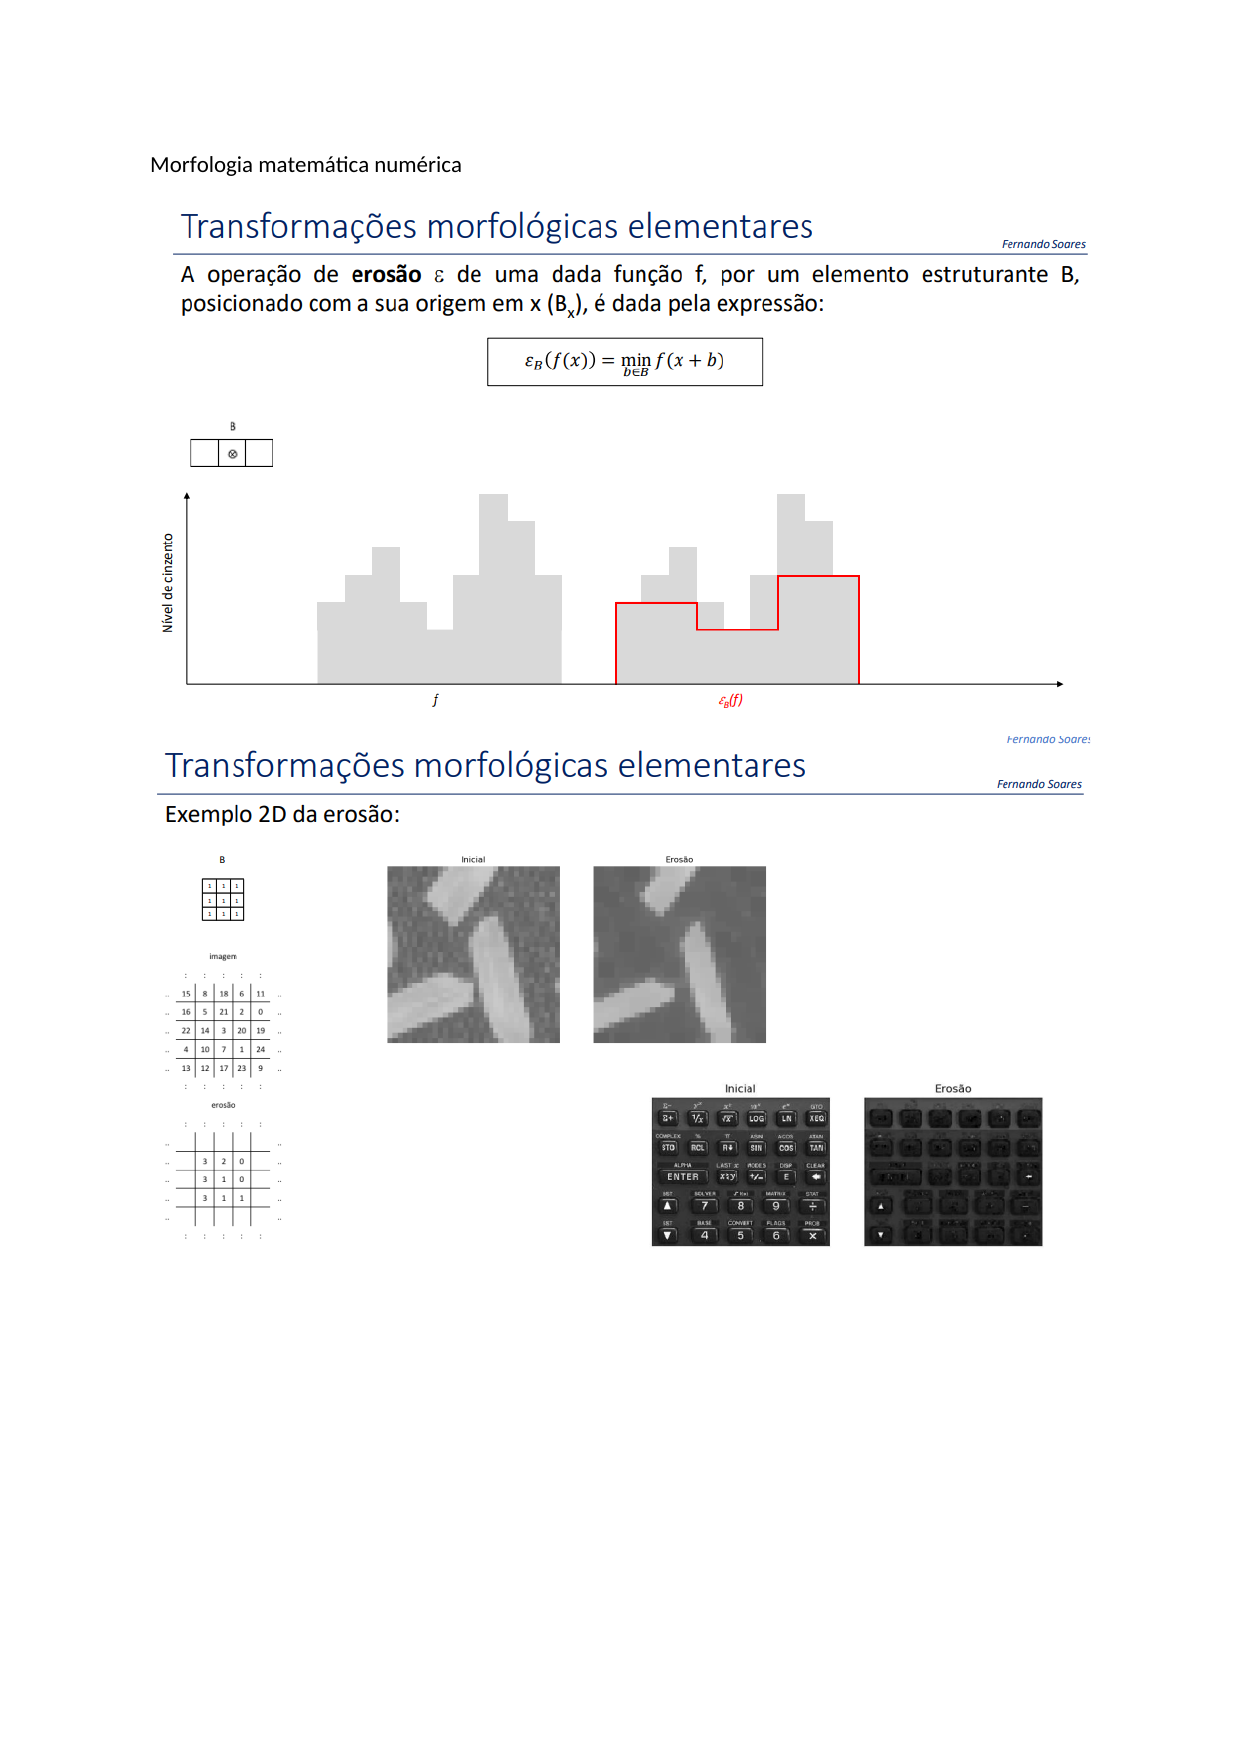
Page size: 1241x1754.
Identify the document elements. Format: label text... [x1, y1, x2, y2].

picture [150, 196, 1091, 718]
text Morfologia matemática numérica [150, 150, 1090, 178]
picture [150, 736, 1091, 1258]
